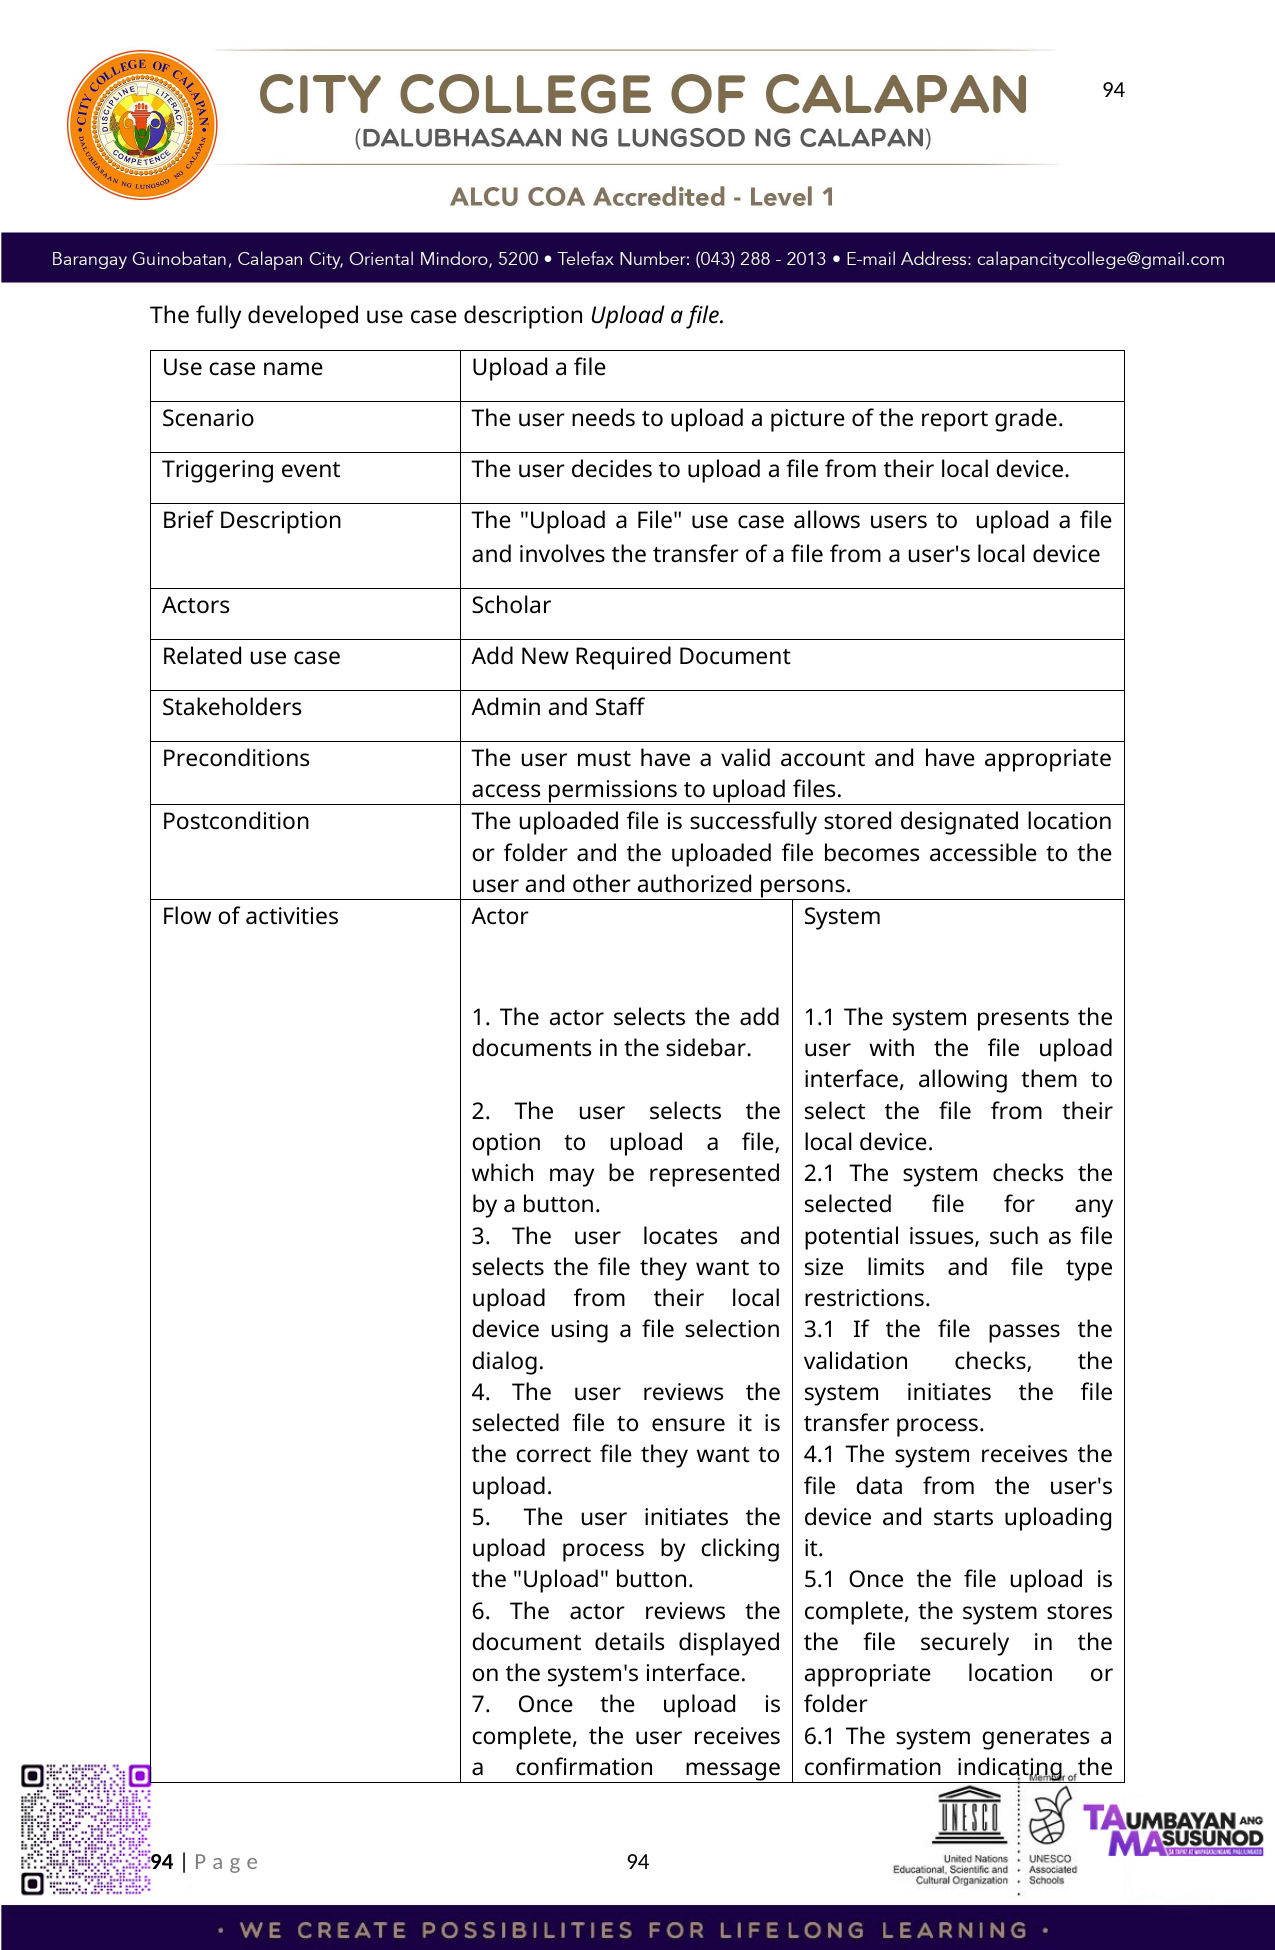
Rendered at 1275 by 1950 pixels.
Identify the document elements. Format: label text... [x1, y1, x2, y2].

table_cell Postcondition [151, 805, 460, 899]
table_cell Preconditions [151, 742, 460, 804]
table_header Use case name [151, 351, 460, 401]
table_cell Related use case [151, 640, 460, 689]
table_cell Brief Description [151, 504, 460, 587]
text The fully developed use case description Upload a file. [150, 299, 1125, 330]
table_cell Admin and Staff [461, 691, 1124, 741]
table_cell Scenario [151, 402, 460, 452]
table_cell The uploaded file is successfully stored designated location or folder and the uploaded file becomes accessible to the user and other authorized persons. [461, 805, 1124, 899]
table_header Upload a file [461, 351, 1124, 401]
table_cell The user must have a valid account and have appropriate access permissions to upload files. [461, 742, 1124, 804]
table_cell The "Upload a File" use case allows users to upload a file and involves the transfer of a file from a user's local device [461, 504, 1124, 587]
table_cell Actors [151, 589, 460, 638]
table_cell Stakeholders [151, 691, 460, 741]
table_cell The user decides to upload a file from their local device. [461, 453, 1124, 503]
table_cell Scholar [461, 589, 1124, 638]
picture [1, 1742, 1275, 1950]
table_cell Add New Required Document [461, 640, 1124, 689]
table_cell The user needs to upload a picture of the report grade. [461, 402, 1124, 452]
picture [1, 0, 1275, 286]
table_cell Triggering event [151, 453, 460, 503]
table_cell Flow of activities [151, 900, 460, 1782]
